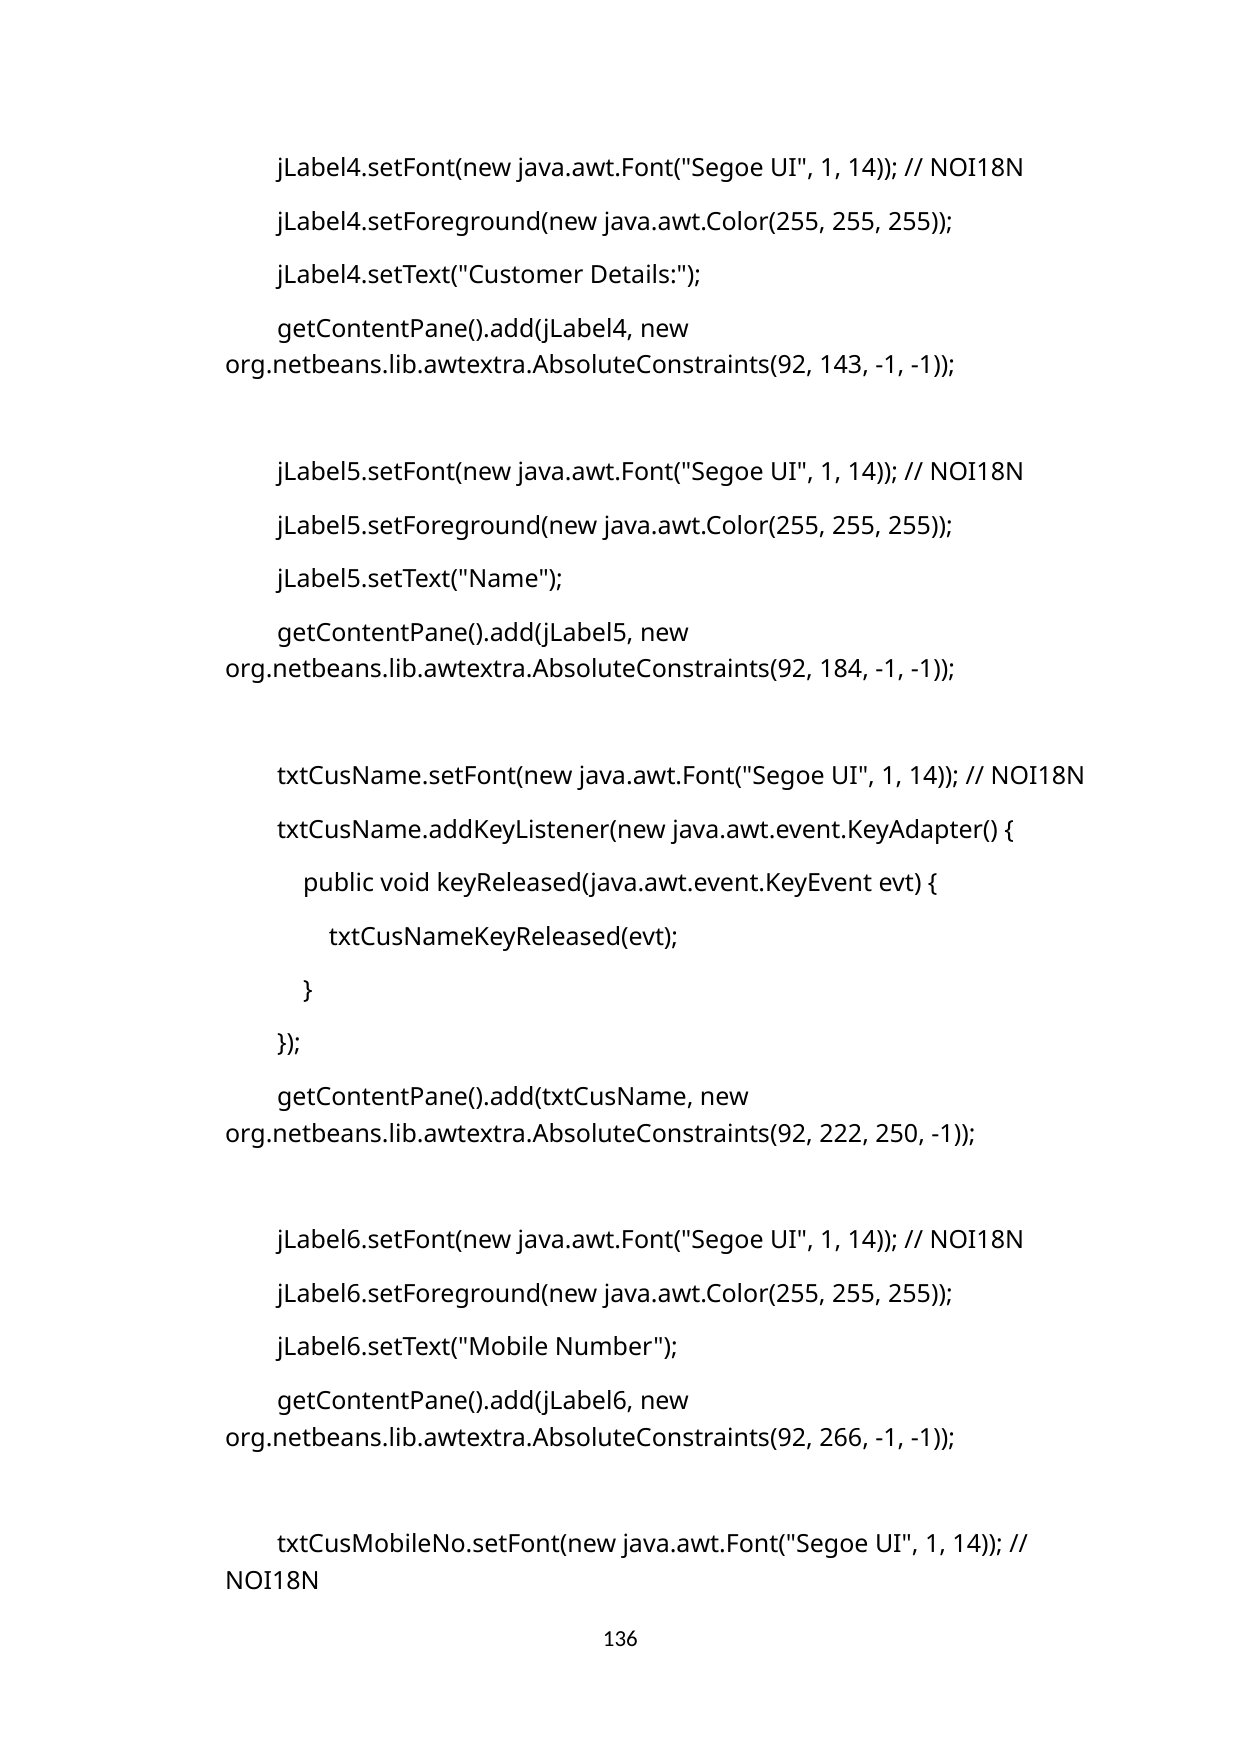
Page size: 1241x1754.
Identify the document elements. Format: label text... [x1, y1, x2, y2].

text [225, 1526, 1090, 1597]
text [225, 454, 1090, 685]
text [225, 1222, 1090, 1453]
text jLabel4.setFont(new java.awt.Font("Segoe UI", 1, 14)); // NOI18N [225, 150, 1090, 184]
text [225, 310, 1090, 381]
text jLabel4.setForeground(new java.awt.Color(255, 255, 255)); [225, 203, 1090, 237]
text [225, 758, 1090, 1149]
text jLabel4.setText("Customer Details:"); [225, 257, 1090, 291]
